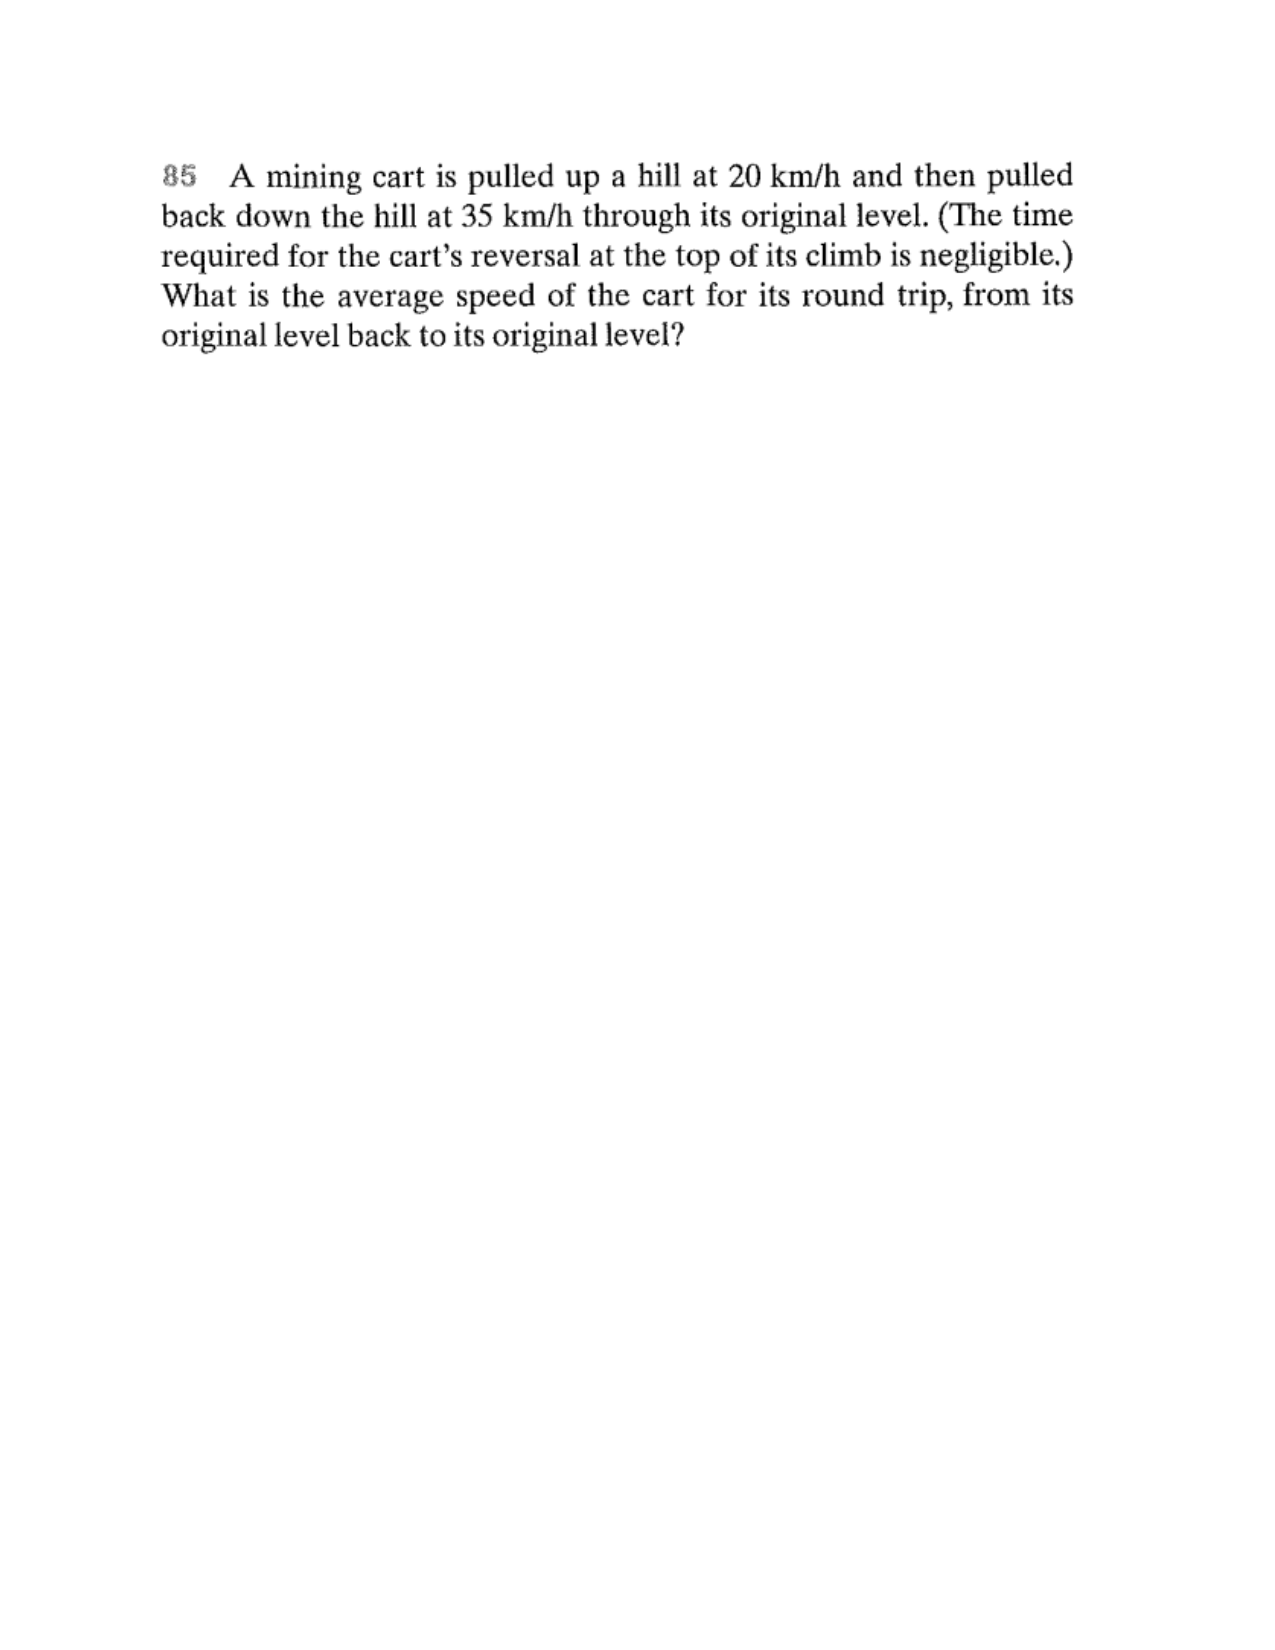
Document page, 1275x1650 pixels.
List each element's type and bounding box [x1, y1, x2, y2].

picture [150, 150, 1125, 365]
